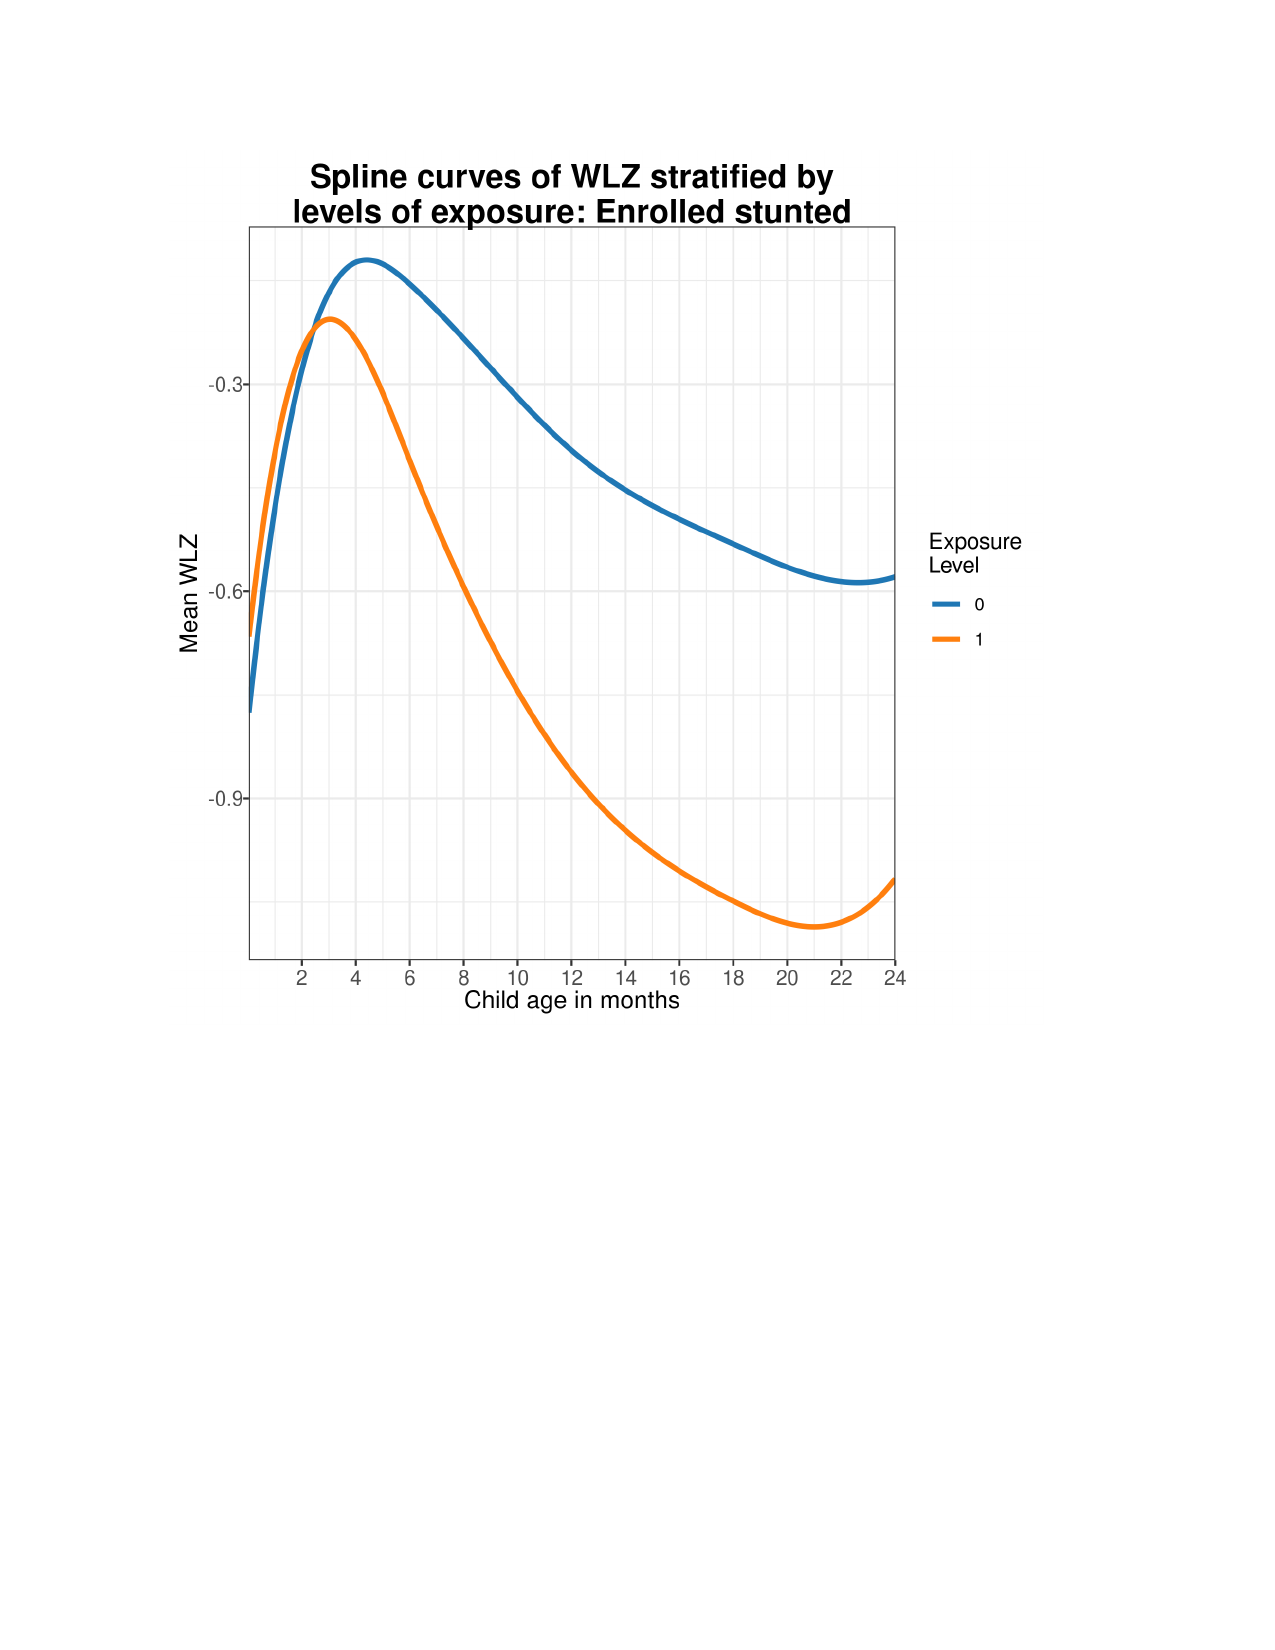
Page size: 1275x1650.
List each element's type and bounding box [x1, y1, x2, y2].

picture [168, 150, 1044, 1025]
